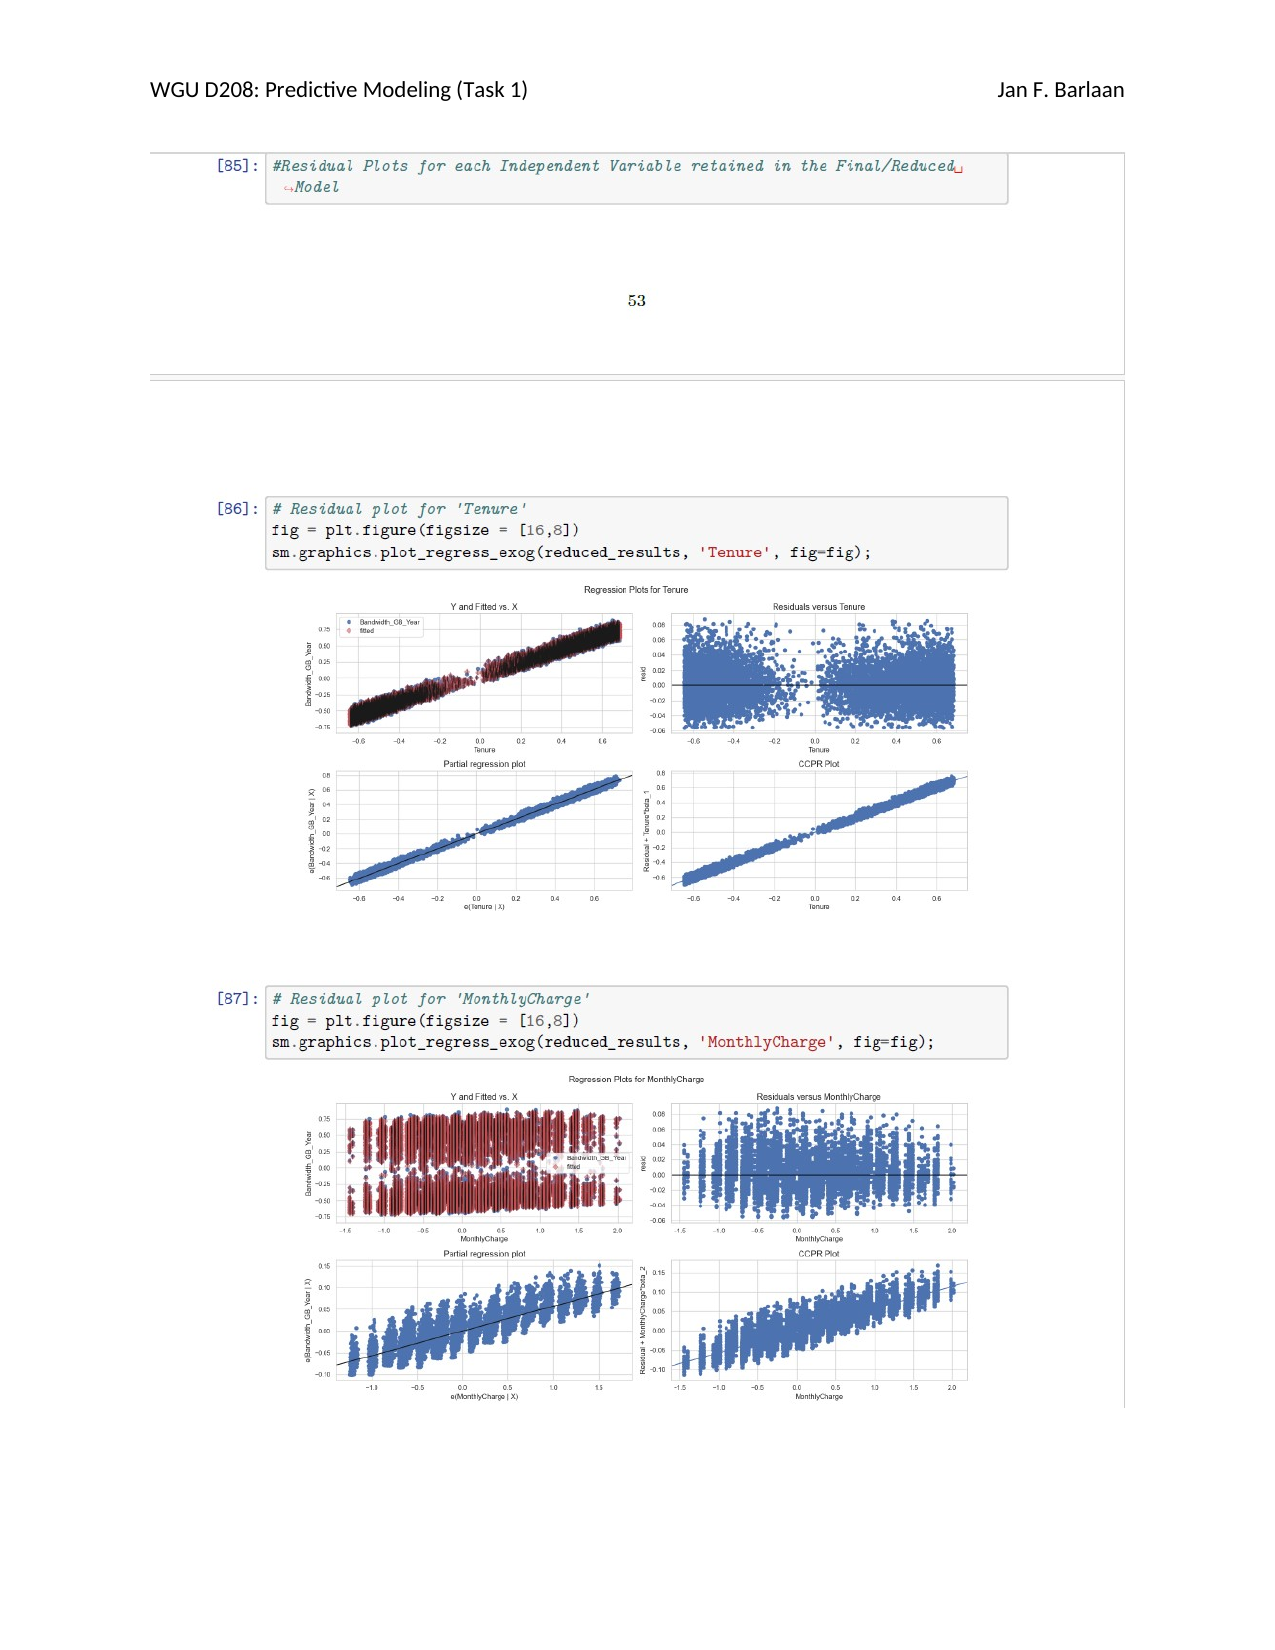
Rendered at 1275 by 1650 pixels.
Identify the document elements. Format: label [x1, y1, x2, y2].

picture [150, 150, 1125, 1408]
